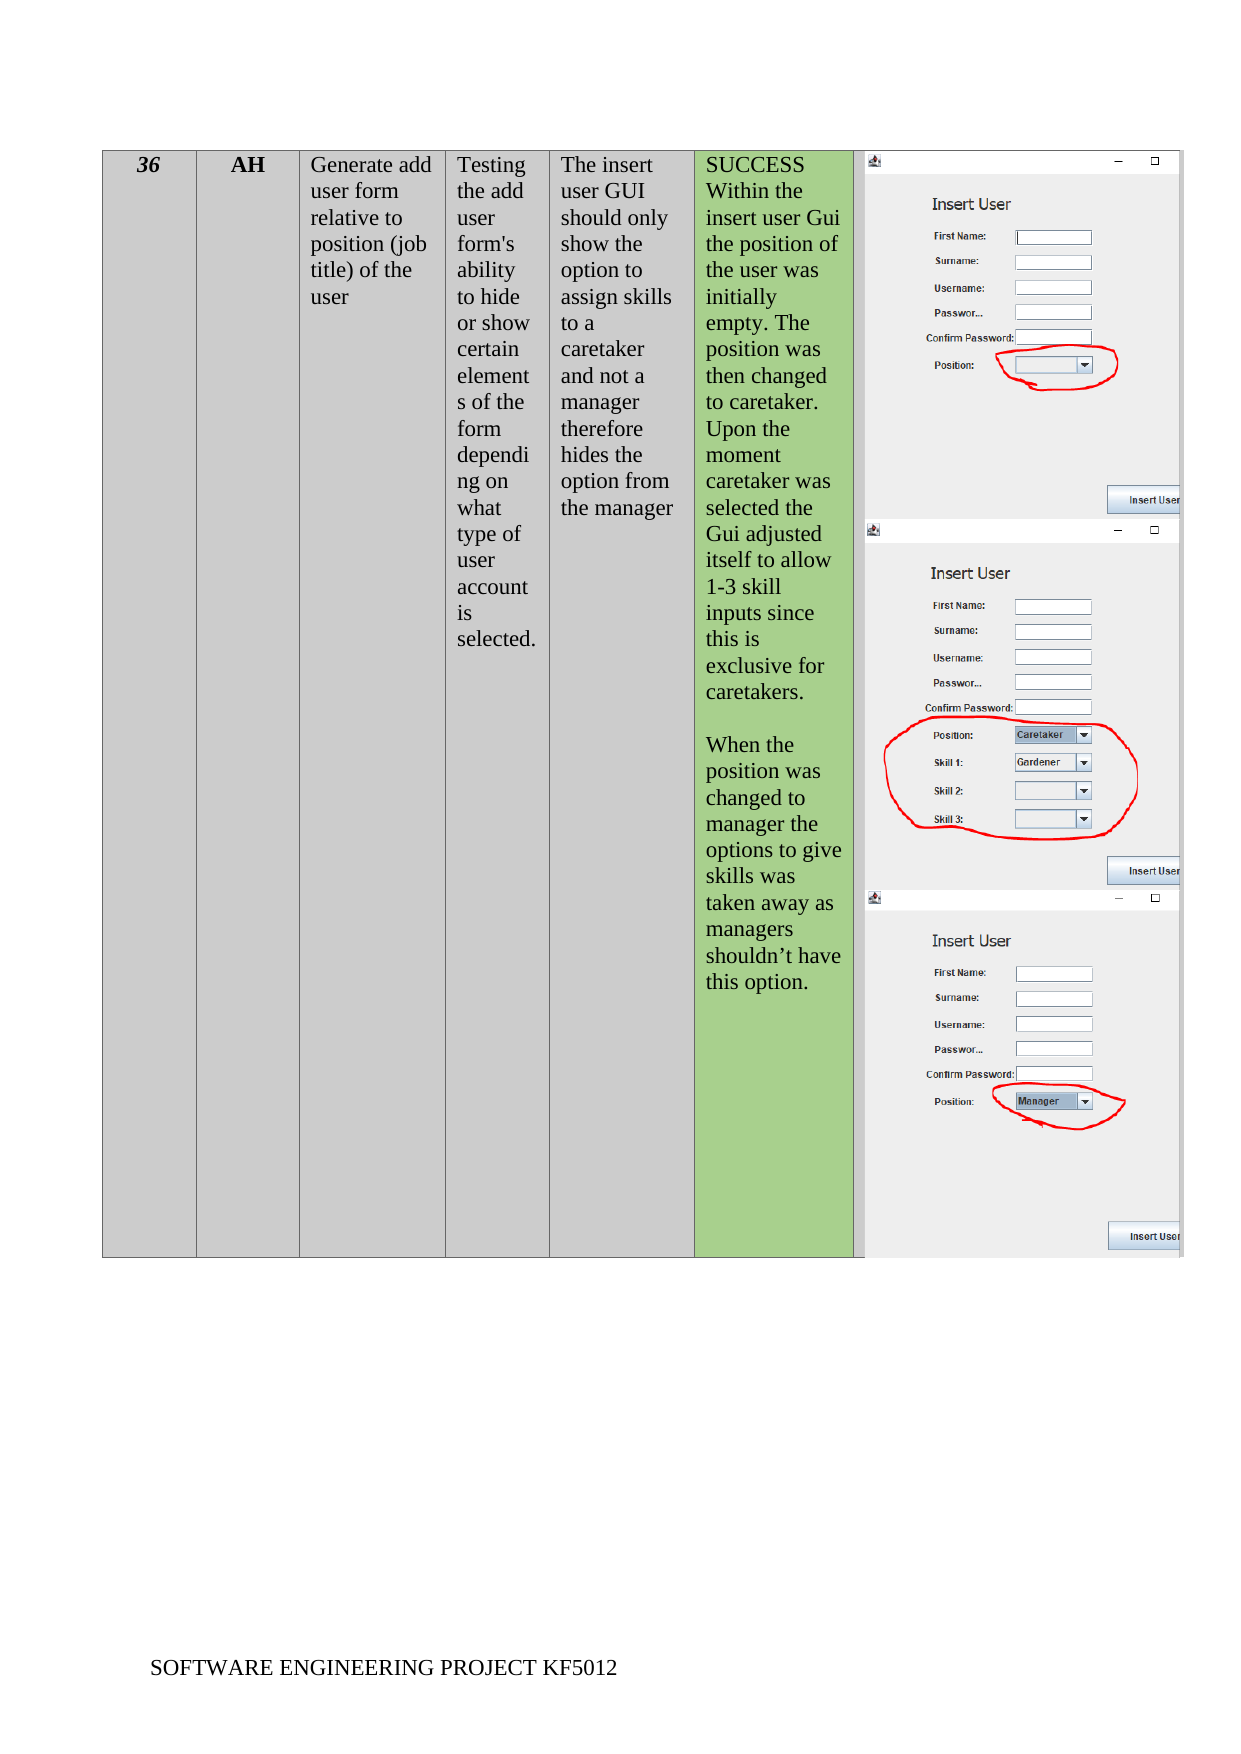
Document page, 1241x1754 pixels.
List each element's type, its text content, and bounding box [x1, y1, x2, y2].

picture [864, 151, 1180, 1258]
table_cell Generate add user form relative to position (job title) of the user [300, 151, 445, 1257]
table_cell 36 [103, 151, 196, 1257]
table_cell SUCCESS Within the insert user Gui the position of the user was initially empty. The position was then changed to caretaker. Upon the moment caretaker was selected the Gui adjusted itself to allow 1-3 skill inputs since this is exclusive for caretakers. When the position was changed to manager the options to give skills was taken away as managers shouldn’t have this option. [695, 151, 853, 1257]
table_cell Testing the add user form's ability to hide or show certain elements of the form depending on what type of user account is selected. [446, 151, 549, 1257]
table_cell AH [197, 151, 299, 1257]
table_cell [854, 151, 864, 1257]
table_cell The insert user GUI should only show the option to assign skills to a caretaker and not a manager therefore hides the option from the manager [550, 151, 694, 1257]
